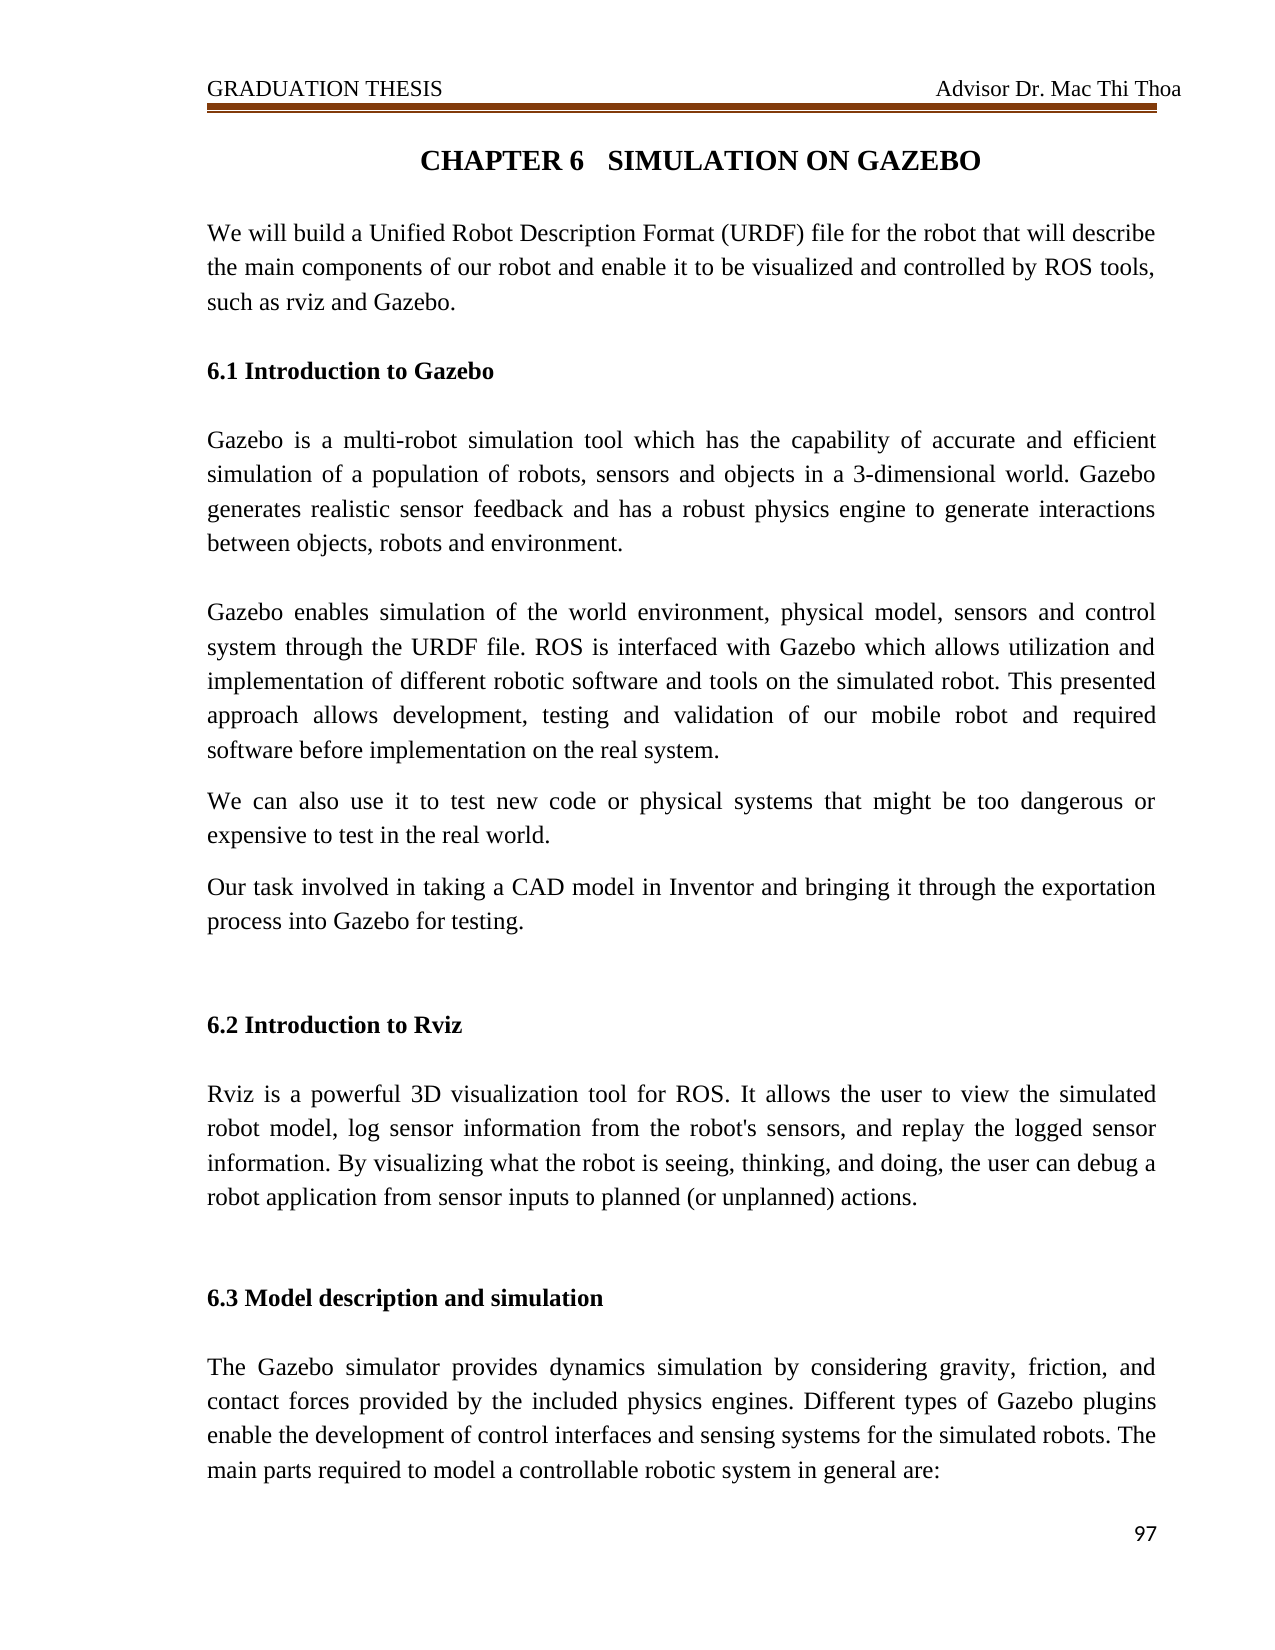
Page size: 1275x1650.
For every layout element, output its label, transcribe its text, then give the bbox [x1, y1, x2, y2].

text 6.2 Introduction to Rviz [207, 1010, 1157, 1038]
text Gazebo is a multi-robot simulation tool which has the capability of accurate and efficient simulation of a population of robots, sensors and objects in a 3-dimensional world. Gazebo generates realistic sensor feedback and has a robust physics engine to generate interactions between objects, robots and environment. [207, 425, 1157, 557]
text We will build a Unified Robot Description Format (URDF) file for the robot that will describe the main components of our robot and enable it to be visualized and controlled by ROS tools, such as rviz and Gazebo. [207, 218, 1157, 316]
text We can also use it to test new code or physical systems that might be too dangerous or expensive to test in the real world. [207, 786, 1157, 849]
text 6.3 Model description and simulation [207, 1283, 1157, 1311]
subtitle SIMULATION ON GAZEBO [244, 143, 1157, 177]
text Rviz is a powerful 3D visualization tool for ROS. It allows the user to view the simulated robot model, log sensor information from the robot's sensors, and replay the logged sensor information. By visualizing what the robot is seeing, thinking, and doing, the user can debug a robot application from sensor inputs to planned (or unplanned) actions. [207, 1079, 1157, 1211]
text Gazebo enables simulation of the world environment, physical model, sensors and control system through the URDF file. ROS is interfaced with Gazebo which allows utilization and implementation of different robotic software and tools on the simulated robot. This presented approach allows development, testing and validation of our mobile robot and required software before implementation on the real system. [207, 597, 1157, 764]
text The Gazebo simulator provides dynamics simulation by considering gravity, friction, and contact forces provided by the included physics engines. Different types of Gazebo plugins enable the development of control interfaces and sensing systems for the simulated robots. The main parts required to model a controllable robotic system in general are: [207, 1352, 1157, 1484]
text 6.1 Introduction to Gazebo [207, 356, 1157, 384]
text Our task involved in taking a CAD model in Inventor and bringing it through the exportation process into Gazebo for testing. [207, 872, 1157, 935]
